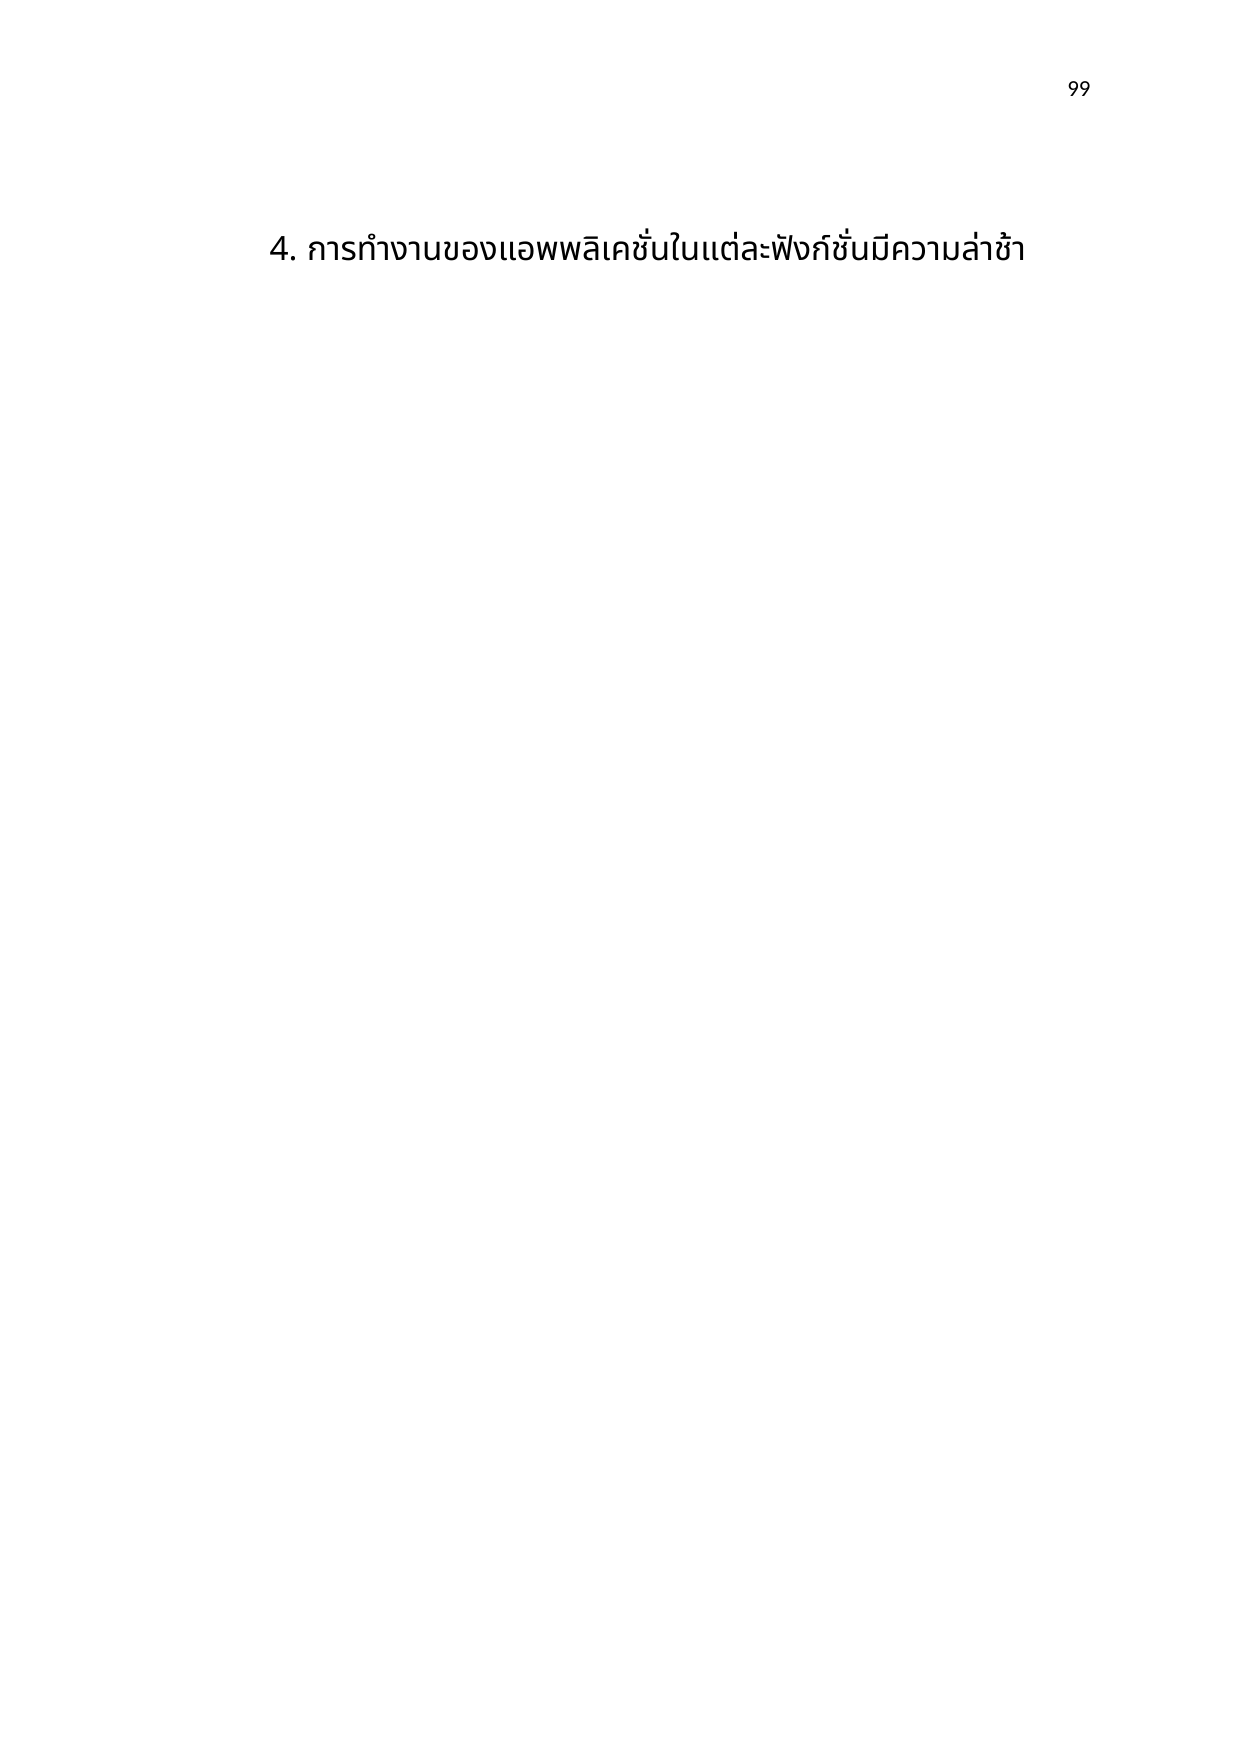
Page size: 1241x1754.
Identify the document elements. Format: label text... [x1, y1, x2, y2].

list การทำงานของแอพพลิเคชั่นในแต่ละฟังก์ชั่นมีความล่าช้า [269, 225, 1090, 276]
